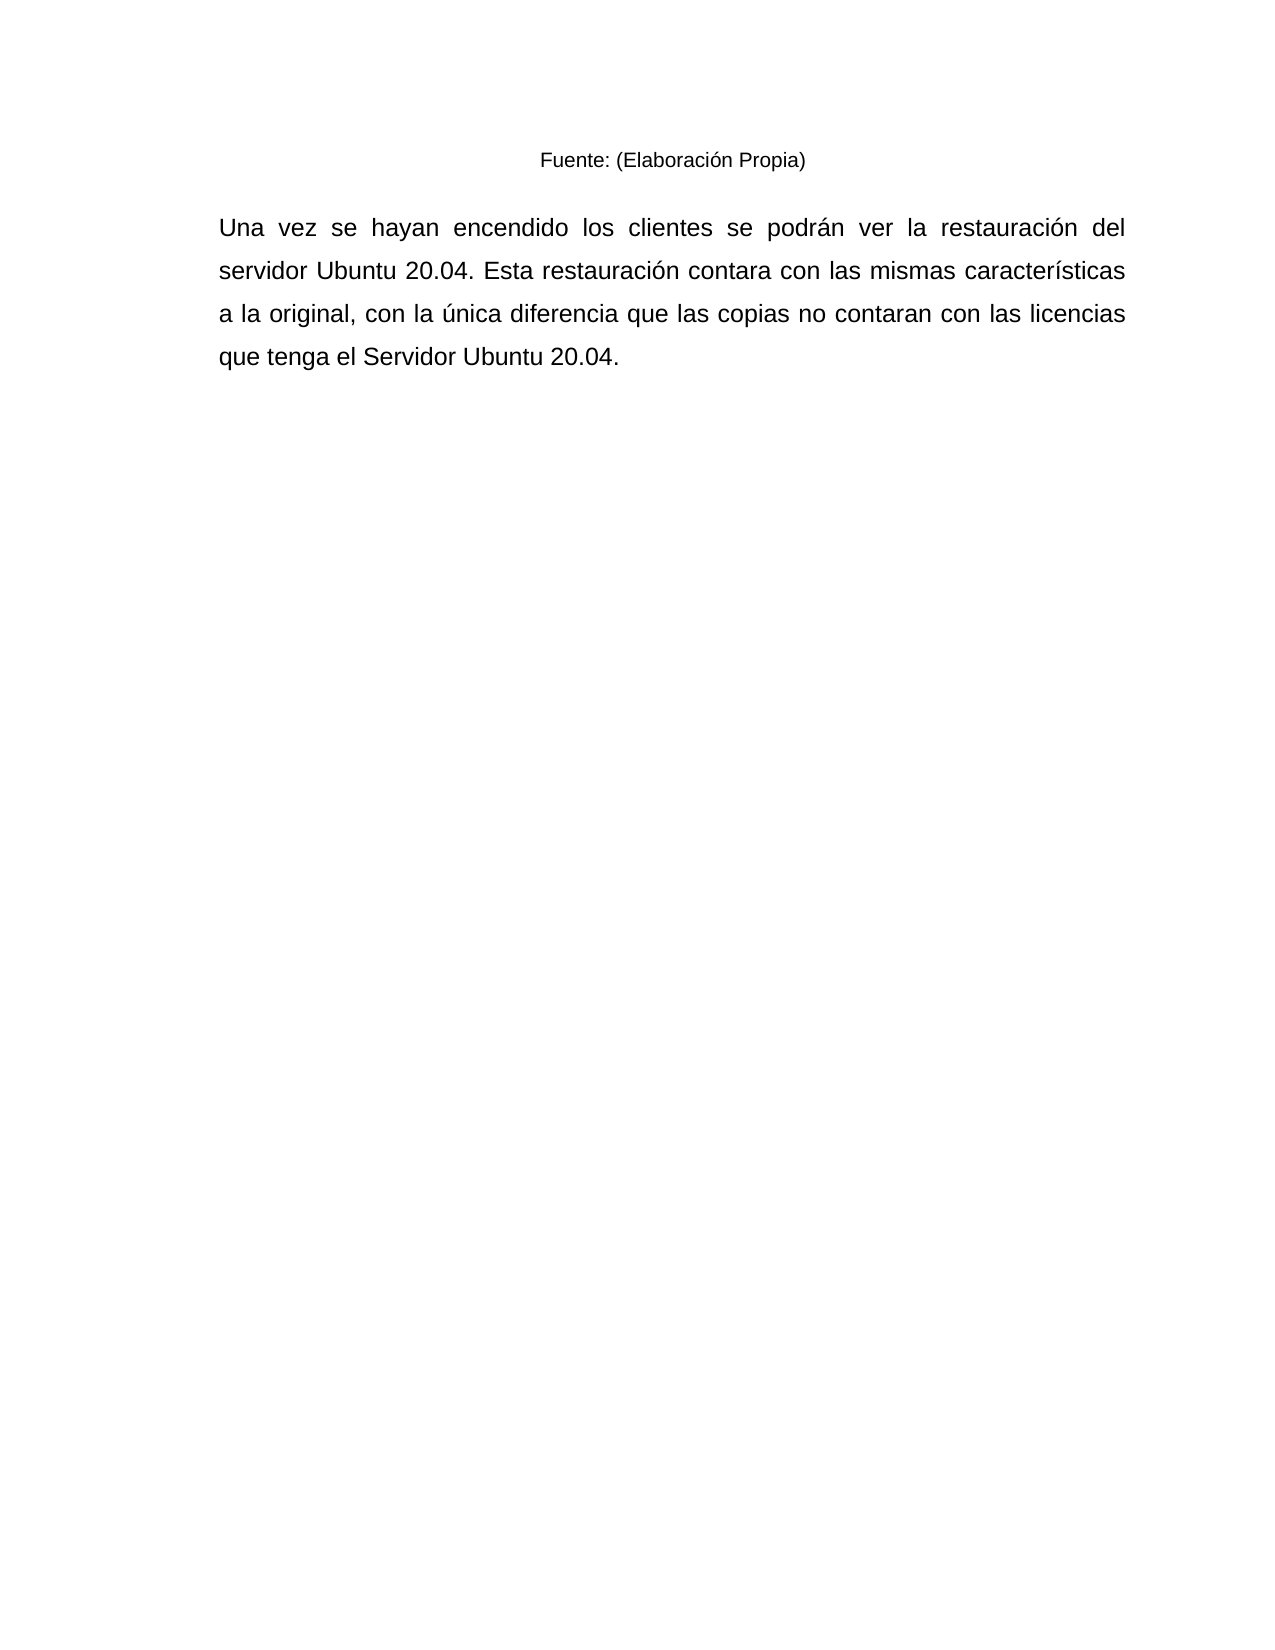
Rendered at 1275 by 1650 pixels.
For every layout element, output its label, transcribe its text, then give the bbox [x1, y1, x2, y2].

text Fuente: (Elaboración Propia) [218, 148, 1127, 172]
text Una vez se hayan encendido los clientes se podrán ver la restauración del servidor Ubuntu 20.04. Esta restauración contara con las mismas características a la original, con la única diferencia que las copias no contaran con las licencias que tenga el Servidor Ubuntu 20.04. [218, 213, 1127, 371]
